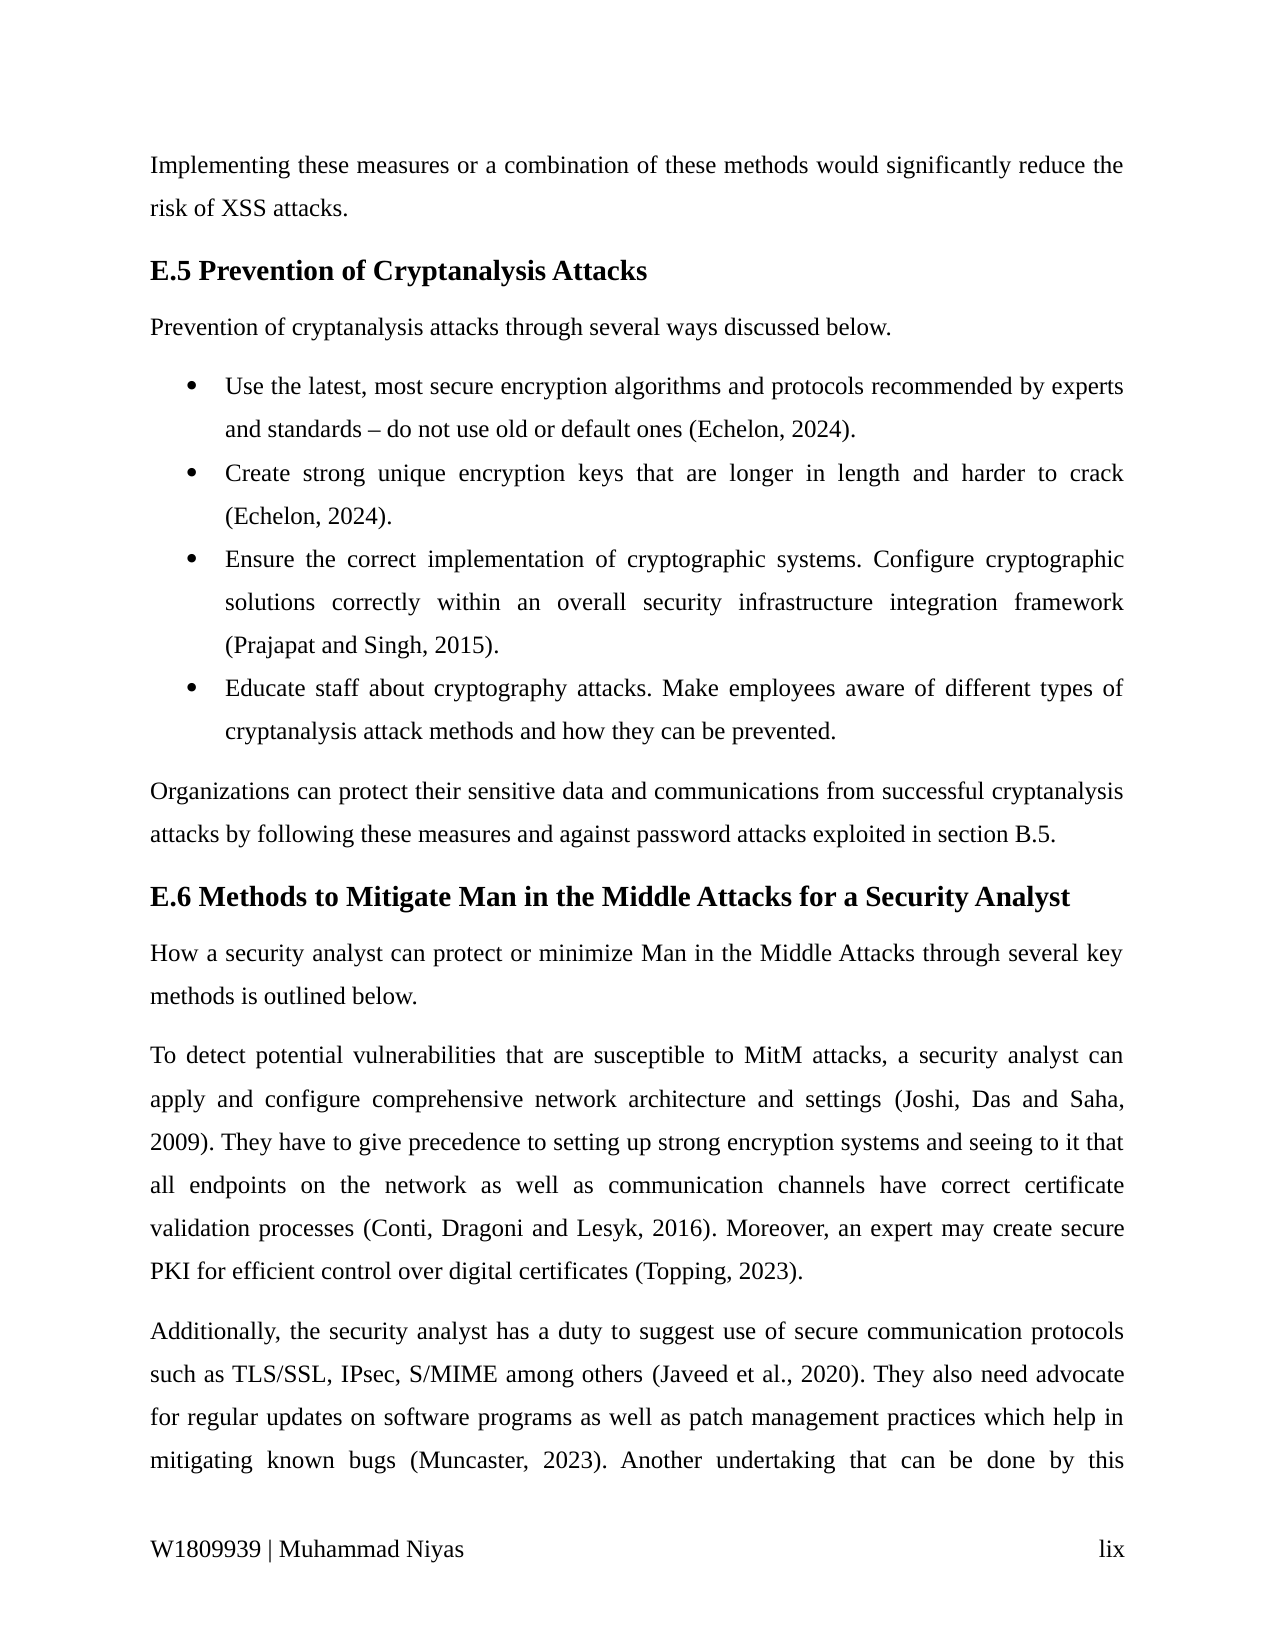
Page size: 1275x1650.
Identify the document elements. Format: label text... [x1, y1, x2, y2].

text Prevention of cryptanalysis attacks through several ways discussed below. [150, 312, 1125, 340]
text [150, 1316, 1125, 1474]
text To detect potential vulnerabilities that are susceptible to MitM attacks, a security analyst can apply and configure comprehensive network architecture and settings (Joshi, Das and Saha, 2009). They have to give precedence to setting up strong encryption systems and seeing to it that all endpoints on the network as well as communication channels have correct certificate validation processes (Conti, Dragoni and Lesyk, 2016). Moreover, an expert may create secure PKI for efficient control over digital certificates (Topping, 2023). [150, 1041, 1125, 1285]
list Educate staff about cryptography attacks. Make employees aware of different types of cryptanalysis attack methods and how they can be prevented. [187, 673, 1125, 745]
subtitle E.6 Methods to Mitigate Man in the Middle Attacks for a Security Analyst [150, 879, 1125, 913]
text Organizations can protect their sensitive data and communications from successful cryptanalysis attacks by following these measures and against password attacks exploited in section B.5. [150, 776, 1125, 848]
text How a security analyst can protect or minimize Man in the Middle Attacks through several key methods is outlined below. [150, 938, 1125, 1009]
list Create strong unique encryption keys that are longer in length and harder to crack (Echelon, 2024). [187, 458, 1125, 529]
text Implementing these measures or a combination of these methods would significantly reduce the risk of XSS attacks. [150, 150, 1125, 222]
subtitle E.5 Prevention of Cryptanalysis Attacks [150, 253, 1125, 286]
list Use the latest, most secure encryption algorithms and protocols recommended by experts and standards – do not use old or default ones (Echelon, 2024). [187, 371, 1125, 443]
list Ensure the correct implementation of cryptographic systems. Configure cryptographic solutions correctly within an overall security infrastructure integration framework (Prajapat and Singh, 2015). [187, 544, 1125, 659]
